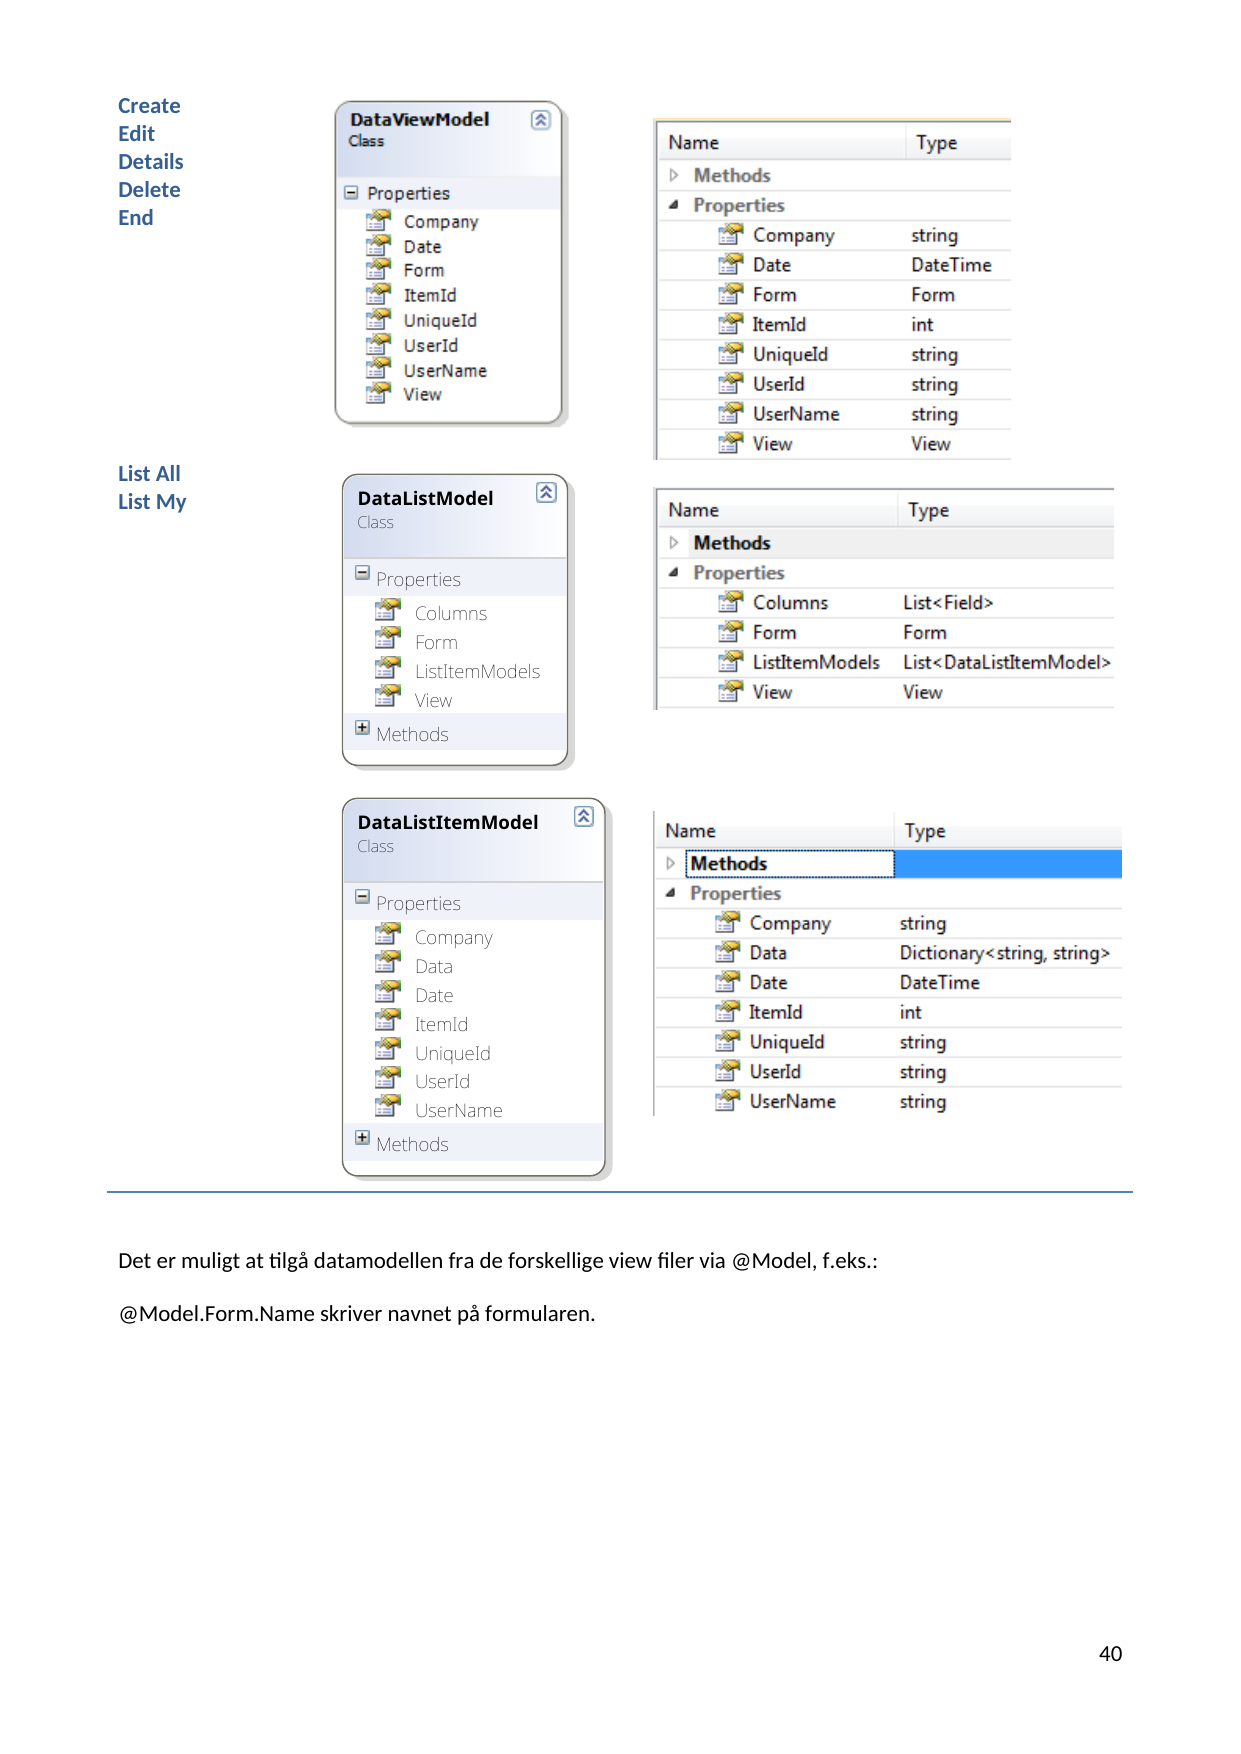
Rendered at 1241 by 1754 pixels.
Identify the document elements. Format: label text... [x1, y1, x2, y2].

picture [653, 487, 1115, 710]
table_cell [316, 781, 642, 1191]
table_cell [316, 89, 642, 459]
text @Model.Form.Name skriver navnet på formularen. [118, 1299, 1122, 1327]
table_cell Create Edit Details Delete End [107, 89, 316, 459]
table_cell [642, 459, 1133, 781]
text Det er muligt at tilgå datamodellen fra de forskellige view filer via @Model, f.eks.: [118, 1246, 1122, 1274]
table_cell List All List My [107, 459, 316, 1191]
picture [653, 118, 1012, 460]
picture [327, 90, 579, 440]
table_cell [642, 781, 1133, 1191]
table_cell [642, 89, 1133, 459]
table_cell [316, 459, 642, 781]
picture [653, 811, 1122, 1116]
